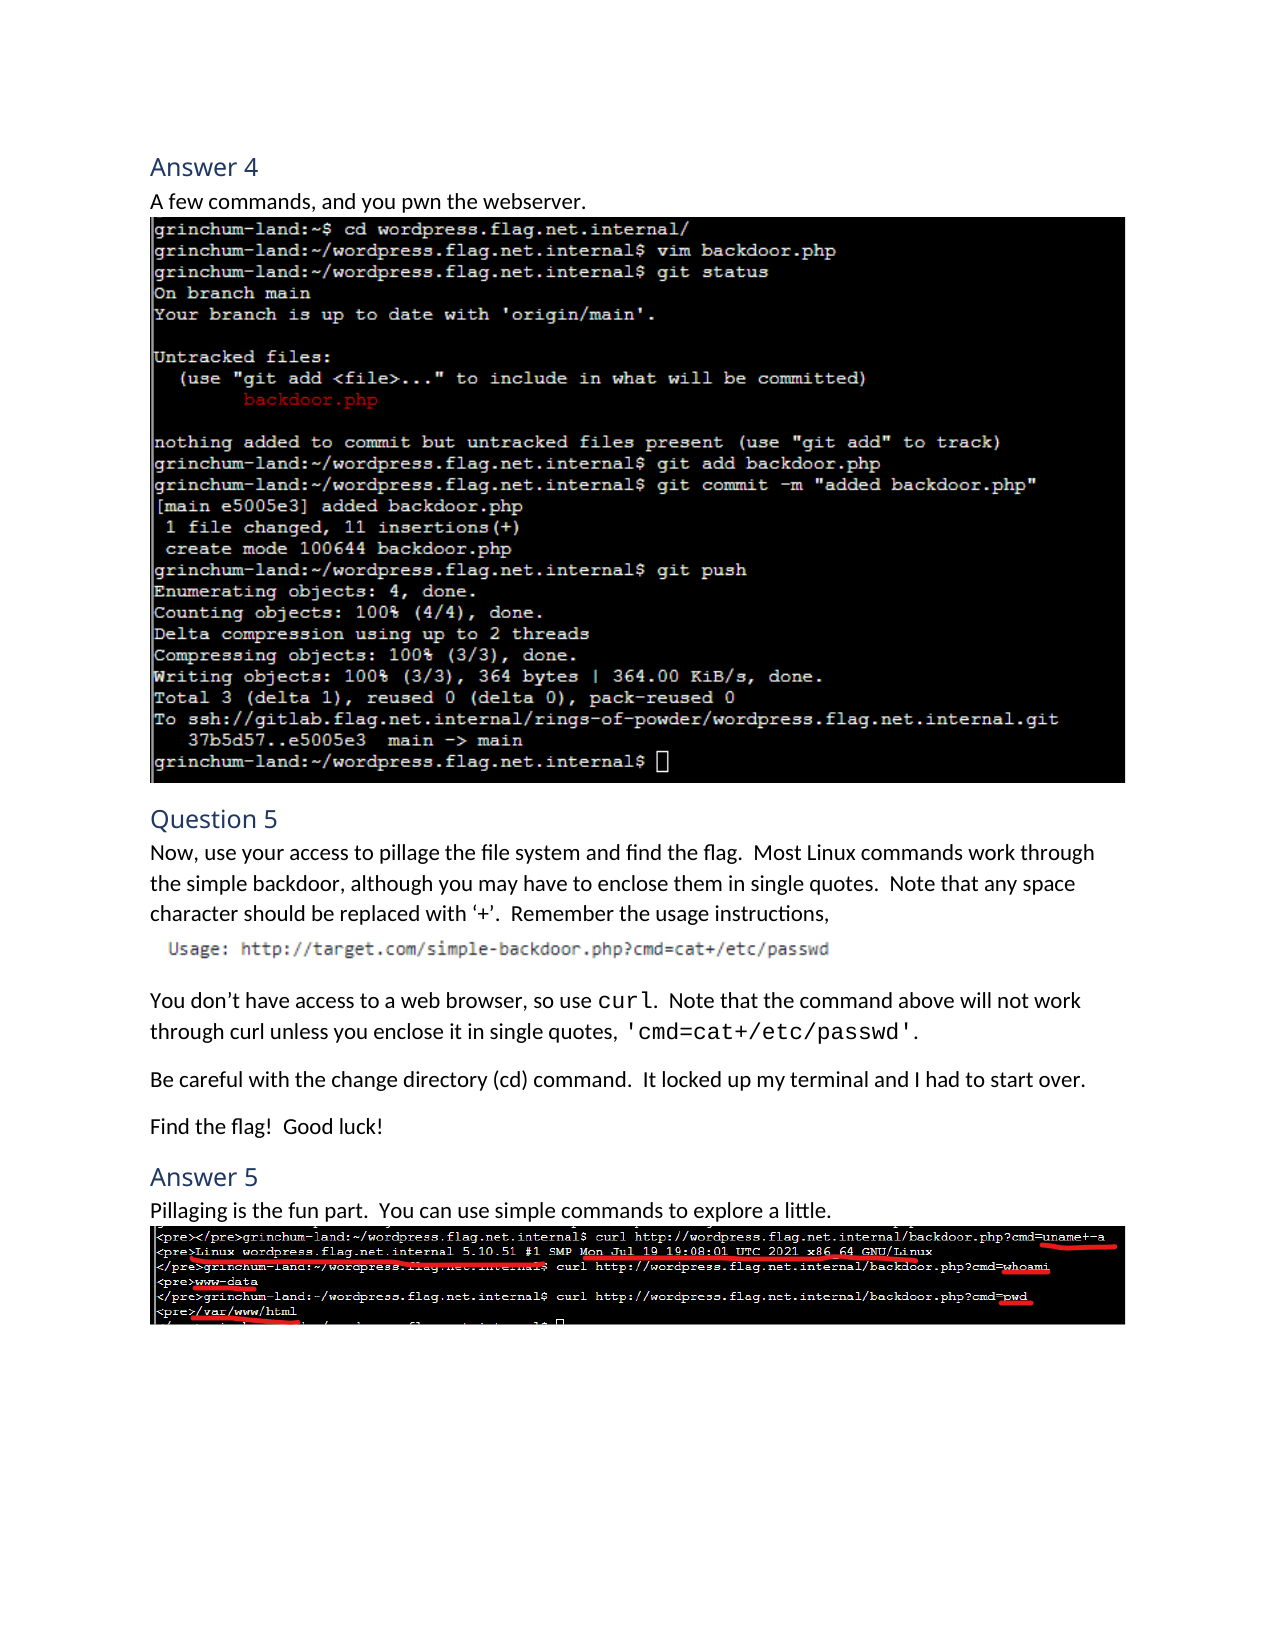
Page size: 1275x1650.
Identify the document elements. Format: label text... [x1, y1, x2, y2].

text Be careful with the change directory (cd) command. It locked up my terminal and I had to start over. [150, 1065, 1125, 1093]
subtitle Question 5 [150, 802, 1125, 836]
picture [150, 217, 1125, 783]
picture [150, 1226, 1125, 1325]
text A few commands, and you pwn the webserver. [150, 187, 1125, 217]
picture [150, 929, 849, 984]
text Now, use your access to pillage the file system and find the flag. Most Linux commands work through the simple backdoor, although you may have to enclose them in single quotes. Note that any space character should be replaced with ‘+’. Remember the usage instructions, You don’t have access to a web browser, so use curl. Note that the command above will not work through curl unless you enclose it in single quotes, 'cmd=cat+/etc/passwd'. [150, 838, 1125, 1046]
subtitle Answer 5 [150, 1159, 1125, 1193]
text Pillaging is the fun part. You can use simple commands to explore a little. [150, 1196, 1125, 1226]
text Find the flag! Good luck! [150, 1112, 1125, 1140]
subtitle Answer 4 [150, 150, 1125, 184]
